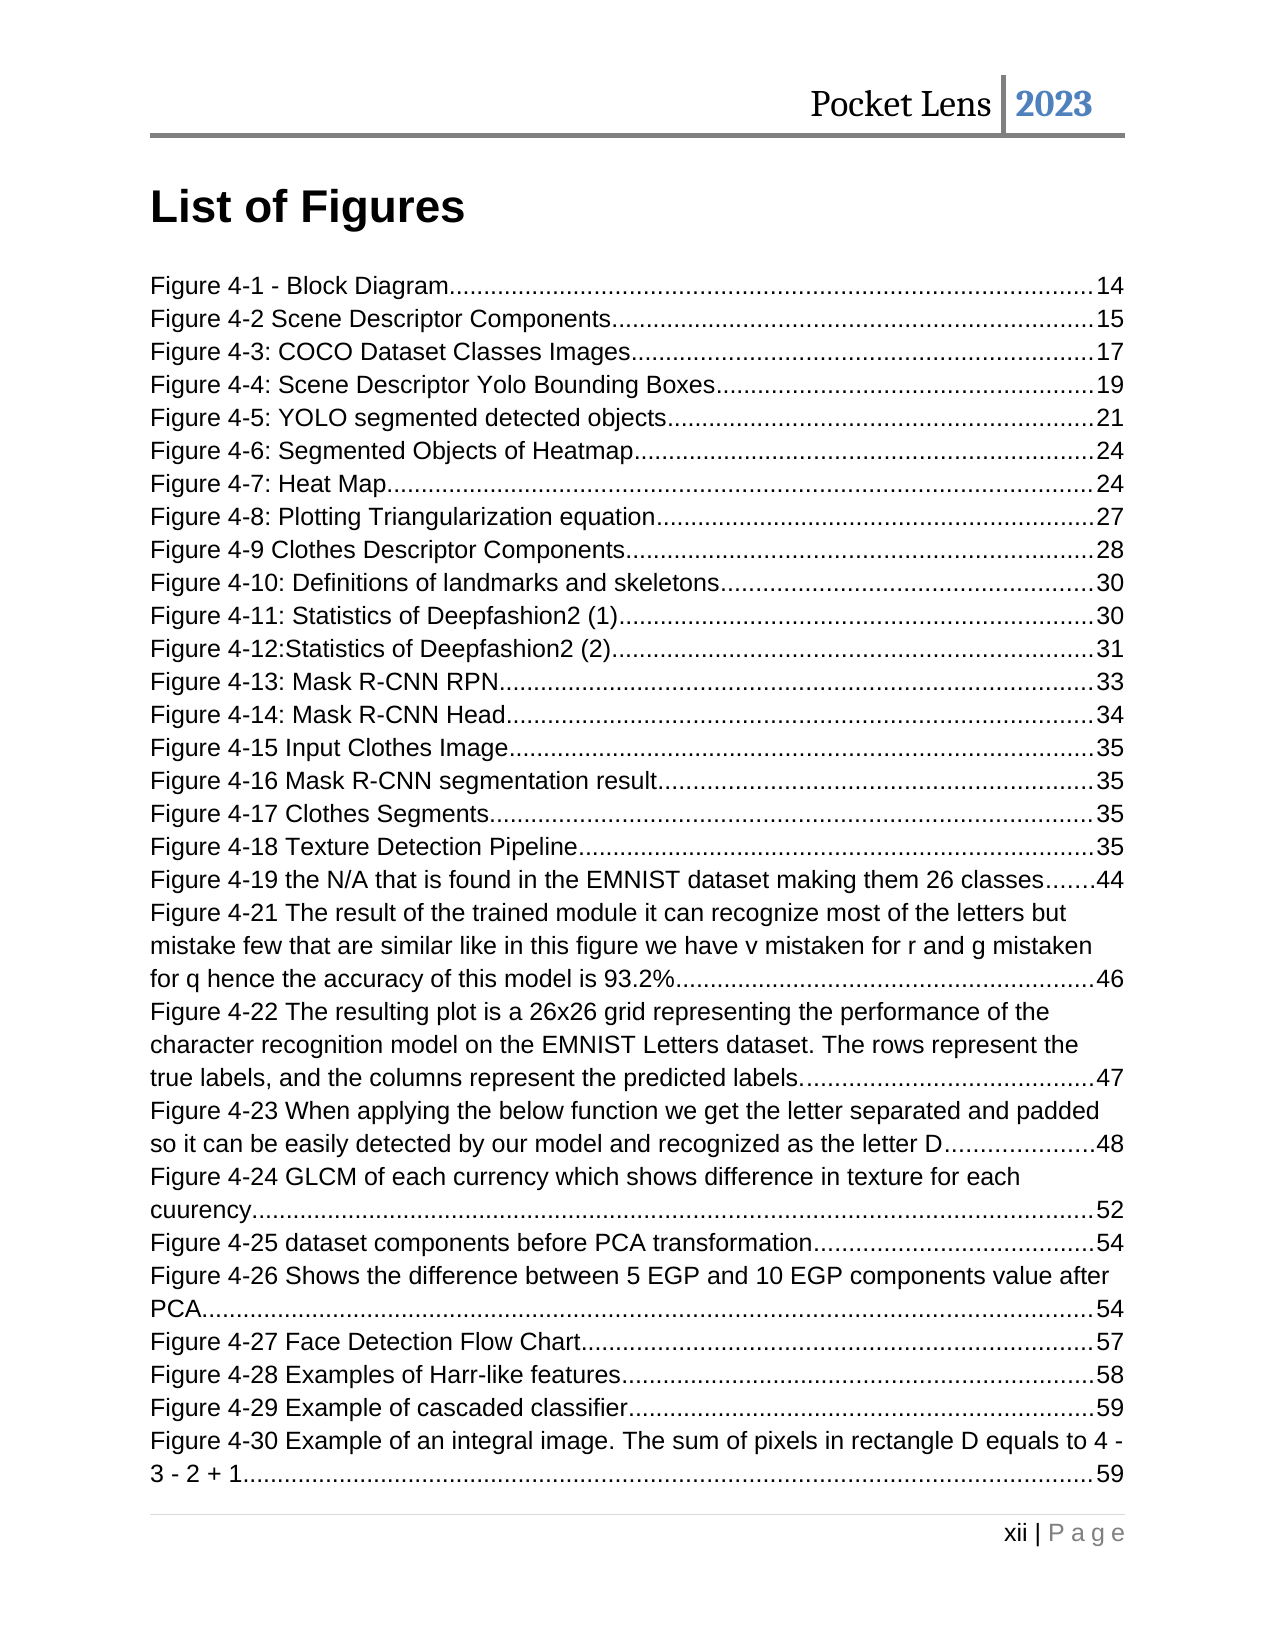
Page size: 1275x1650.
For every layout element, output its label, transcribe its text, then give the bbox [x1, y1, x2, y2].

text Figure ‎4-30 Example of an integral image. The sum of pixels in rectangle D equals to 4 - 3 - 2 + 1 59 [150, 1426, 1125, 1488]
text Figure ‎4-15 Input Clothes Image 35 [150, 733, 1125, 762]
text Figure ‎4-6: Segmented Objects of Heatmap 24 [150, 436, 1125, 464]
text Figure ‎4-17 Clothes Segments 35 [150, 799, 1125, 828]
text Figure ‎4-26 Shows the difference between 5 EGP and 10 EGP components value after PCA 54 [150, 1261, 1125, 1323]
text Figure ‎4-23 When applying the below function we get the letter separated and padded so it can be easily detected by our model and recognized as the letter D 48 [150, 1096, 1125, 1158]
text Figure ‎4-1 - Block Diagram 14 [150, 271, 1125, 299]
text Figure ‎4-14: Mask R-CNN Head 34 [150, 700, 1125, 729]
text Figure ‎4-5: YOLO segmented detected objects 21 [150, 403, 1125, 431]
text Figure ‎4-22 The resulting plot is a 26x26 grid representing the performance of the character recognition model on the EMNIST Letters dataset. The rows represent the true labels, and the columns represent the predicted labels. 47 [150, 997, 1125, 1092]
text Figure ‎4-10: Definitions of landmarks and skeletons 30 [150, 568, 1125, 597]
text Figure ‎4-29 Example of cascaded classifier 59 [150, 1393, 1125, 1422]
subtitle List of Figures [150, 179, 1125, 232]
text Figure ‎4-3: COCO Dataset Classes Images 17 [150, 337, 1125, 365]
text Figure ‎4-4: Scene Descriptor Yolo Bounding Boxes 19 [150, 370, 1125, 398]
text Figure ‎4-8: Plotting Triangularization equation 27 [150, 502, 1125, 531]
text Figure ‎4-7: Heat Map 24 [150, 469, 1125, 497]
text Figure ‎4-11: Statistics of Deepfashion2 (1) 30 [150, 601, 1125, 629]
text Figure ‎4-28 Examples of Harr-like features 58 [150, 1360, 1125, 1389]
text Figure ‎4-24 GLCM of each currency which shows difference in texture for each cuurency 52 [150, 1162, 1125, 1224]
text Figure ‎4-18 Texture Detection Pipeline 35 [150, 832, 1125, 861]
text Figure ‎4-21 The result of the trained module it can recognize most of the letters but mistake few that are similar like in this figure we have v mistaken for r and g mistaken for q hence the accuracy of this model is 93.2% 46 [150, 898, 1125, 993]
text Figure ‎4-16 Mask R-CNN segmentation result 35 [150, 766, 1125, 795]
text Figure ‎4-12:Statistics of Deepfashion2 (2) 31 [150, 634, 1125, 663]
text Figure ‎4-9 Clothes Descriptor Components 28 [150, 535, 1125, 563]
text Figure ‎4-27 Face Detection Flow Chart 57 [150, 1327, 1125, 1356]
text Figure ‎4-25 dataset components before PCA transformation 54 [150, 1228, 1125, 1257]
text Figure ‎4-2 Scene Descriptor Components 15 [150, 304, 1125, 332]
text Figure ‎4-13: Mask R-CNN RPN 33 [150, 667, 1125, 696]
text Figure ‎4-19 the N/A that is found in the EMNIST dataset making them 26 classes 44 [150, 865, 1125, 894]
